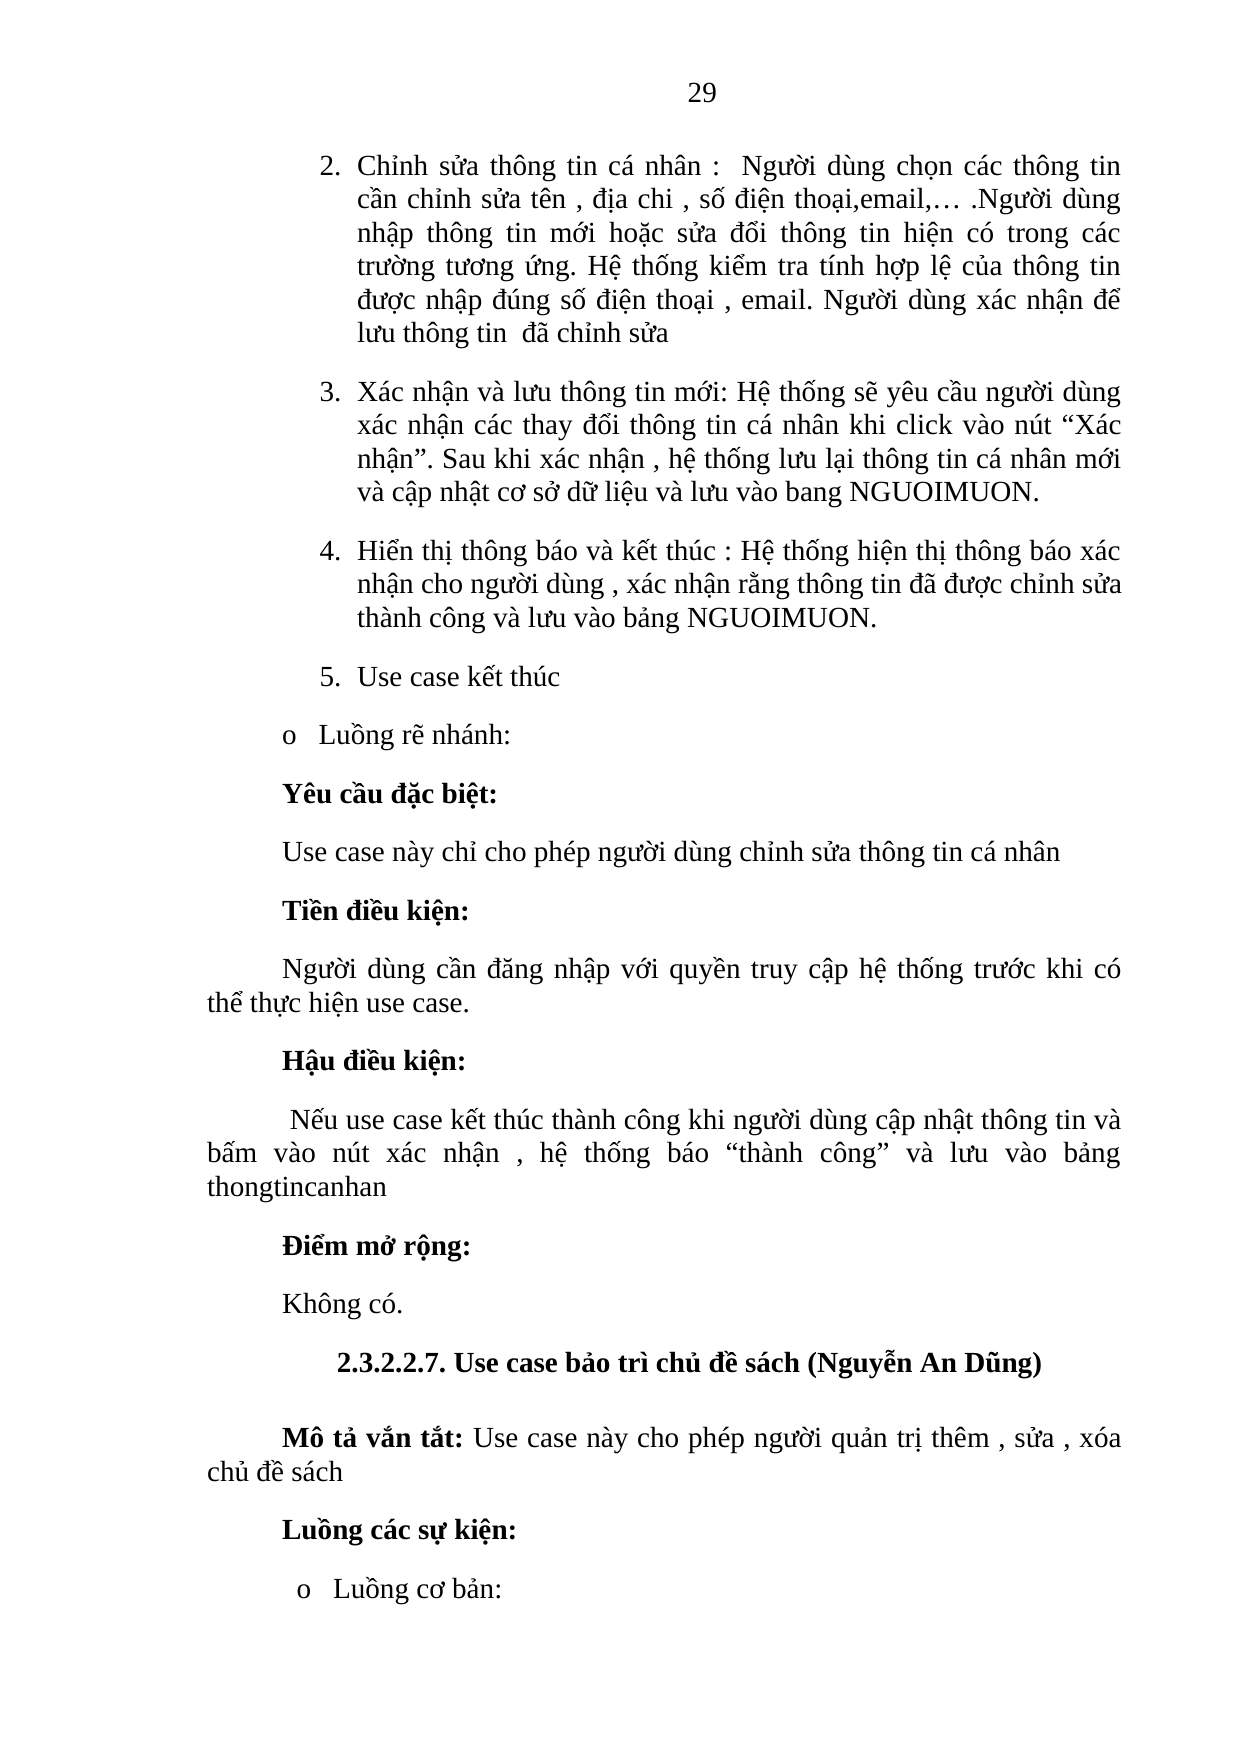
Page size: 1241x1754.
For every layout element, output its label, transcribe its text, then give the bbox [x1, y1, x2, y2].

list Use case kết thúc [319, 659, 1122, 692]
text Người dùng cần đăng nhập với quyền truy cập hệ thống trước khi có thể thực hiện use case. [207, 951, 1122, 1018]
text Tiền điều kiện: [207, 893, 1122, 926]
text Hậu điều kiện: [207, 1043, 1122, 1077]
text Điểm mở rộng: [207, 1228, 1122, 1261]
subtitle Use case bảo trì chủ đề sách (Nguyễn An Dũng) [337, 1345, 1122, 1378]
text o Luồng rẽ nhánh: [207, 717, 1122, 751]
text Yêu cầu đặc biệt: [207, 776, 1122, 809]
text Use case này chỉ cho phép người dùng chỉnh sửa thông tin cá nhân [207, 834, 1122, 868]
text Không có. [207, 1286, 1122, 1320]
text Mô tả vắn tắt: Use case này cho phép người quản trị thêm , sửa , xóa chủ đề sách [207, 1420, 1122, 1487]
text Nếu use case kết thúc thành công khi người dùng cập nhật thông tin và bấm vào nút xác nhận , hệ thống báo “thành công” và lưu vào bảng thongtincanhan [207, 1102, 1122, 1203]
list Hiển thị thông báo và kết thúc : Hệ thống hiện thị thông báo xác nhận cho người dùng , xác nhận rằng thông tin đã được chỉnh sửa thành công và lưu vào bảng NGUOIMUON. [319, 533, 1122, 634]
text Luồng các sự kiện: [207, 1512, 1122, 1546]
list Chỉnh sửa thông tin cá nhân : Người dùng chọn các thông tin cần chỉnh sửa tên , địa chi , số điện thoại,email,… .Người dùng nhập thông tin mới hoặc sửa đổi thông tin hiện có trong các trường tương ứng. Hệ thống kiểm tra tính hợp lệ của thông tin được nhập đúng số điện thoại , email. Người dùng xác nhận để lưu thông tin đã chỉnh sửa [319, 148, 1122, 349]
list Xác nhận và lưu thông tin mới: Hệ thống sẽ yêu cầu người dùng xác nhận các thay đổi thông tin cá nhân khi click vào nút “Xác nhận”. Sau khi xác nhận , hệ thống lưu lại thông tin cá nhân mới và cập nhật cơ sở dữ liệu và lưu vào bang NGUOIMUON. [319, 374, 1122, 508]
text o Luồng cơ bản: [296, 1571, 1122, 1604]
